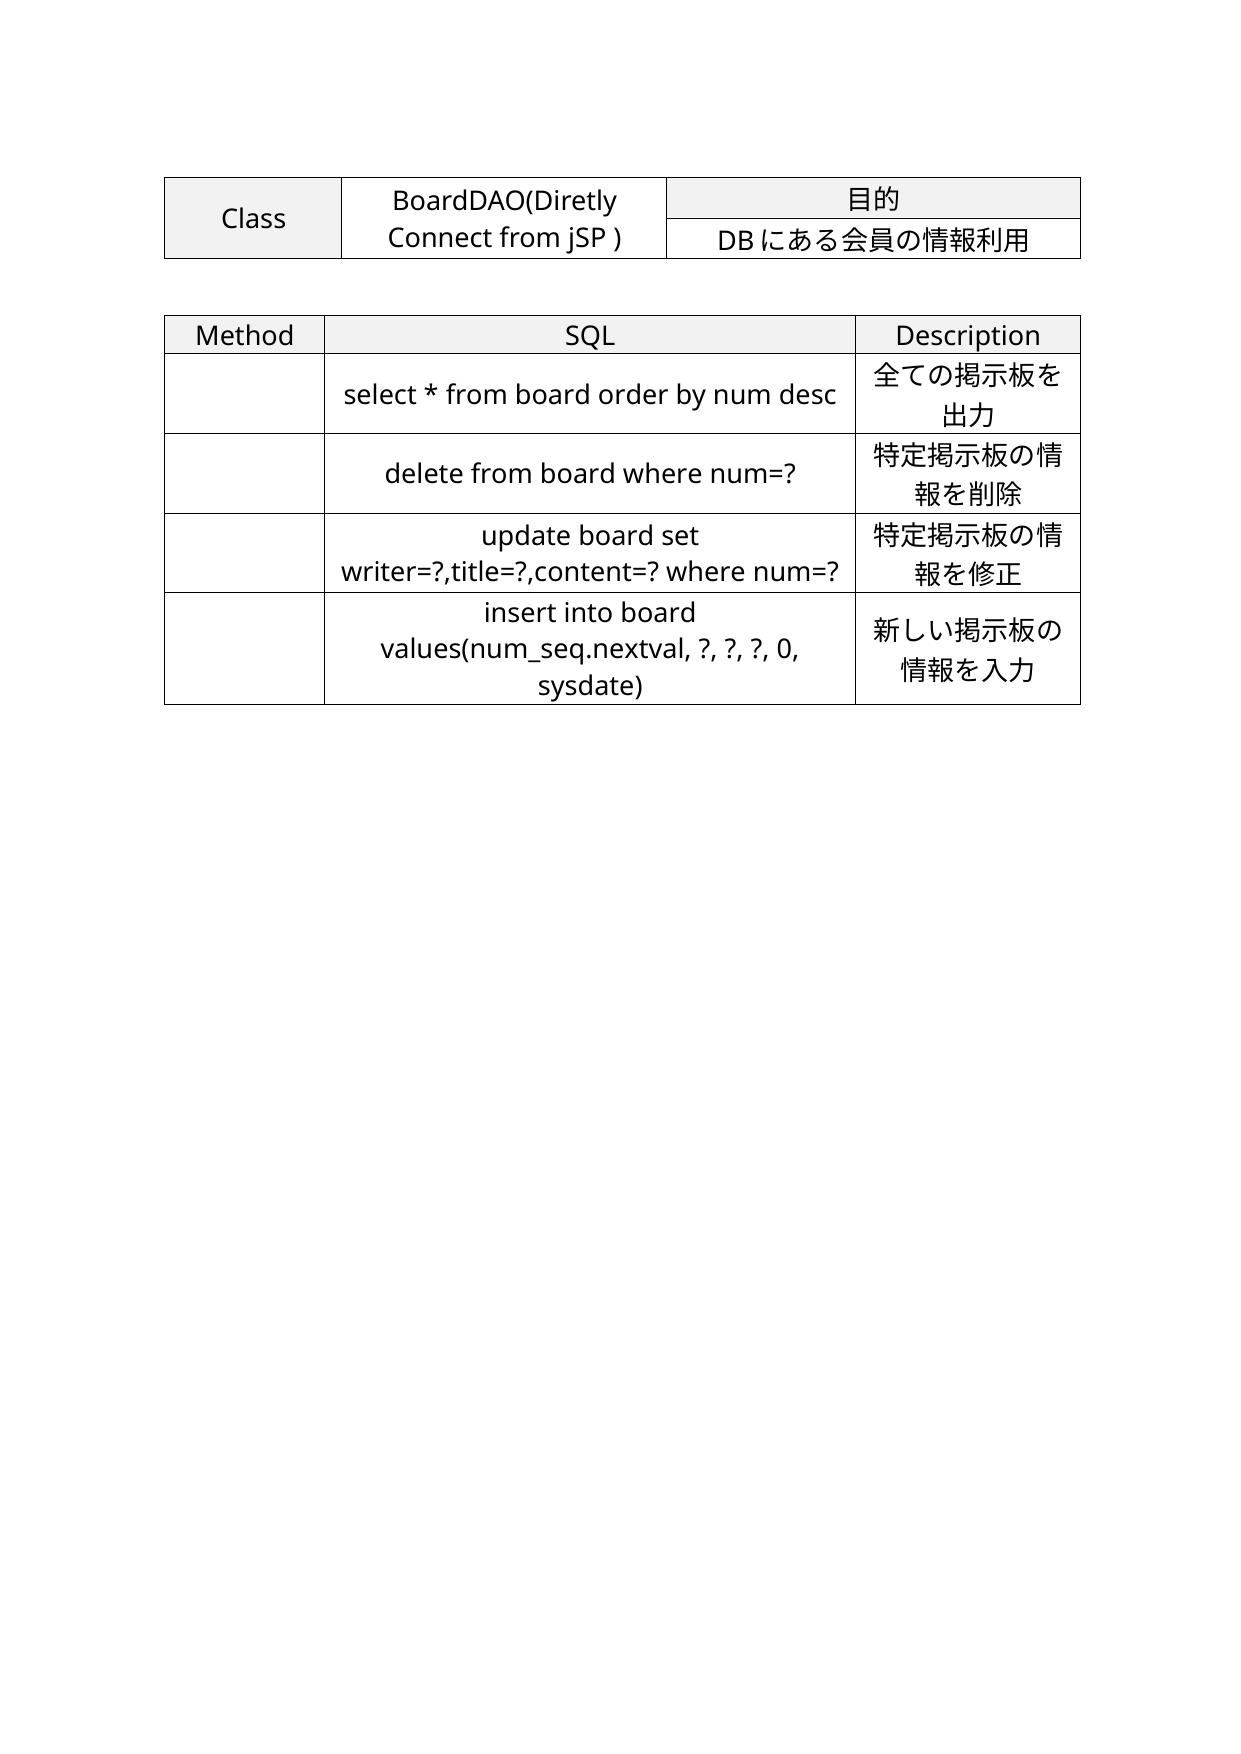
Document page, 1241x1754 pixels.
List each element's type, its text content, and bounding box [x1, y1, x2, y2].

table_header Method [165, 316, 324, 353]
table_cell [165, 593, 324, 704]
table_header Description [856, 316, 1080, 353]
table_cell 新しい掲示板の情報を入力 [856, 593, 1080, 704]
table_cell [165, 514, 324, 592]
table_cell 全ての掲示板を出力 [856, 354, 1080, 433]
table_cell delete from board where num=? [325, 434, 855, 512]
table_cell [165, 434, 324, 512]
table_header BoardDAO(Diretly Connect from jSP ) [342, 178, 666, 258]
table_cell update board set writer=?,title=?,content=? where num=? [325, 514, 855, 592]
table_cell insert into board values(num_seq.nextval, ?, ?, ?, 0, sysdate) [325, 593, 855, 704]
table_header SQL [325, 316, 855, 353]
table_cell DBにある会員の情報利用 [667, 219, 1080, 258]
table_cell select * from board order by num desc [325, 354, 855, 433]
table_cell 特定掲示板の情報を削除 [856, 434, 1080, 512]
table_header Class [165, 178, 341, 258]
table_cell [165, 354, 324, 433]
table_header 目的 [667, 178, 1080, 217]
table_cell 特定掲示板の情報を修正 [856, 514, 1080, 592]
